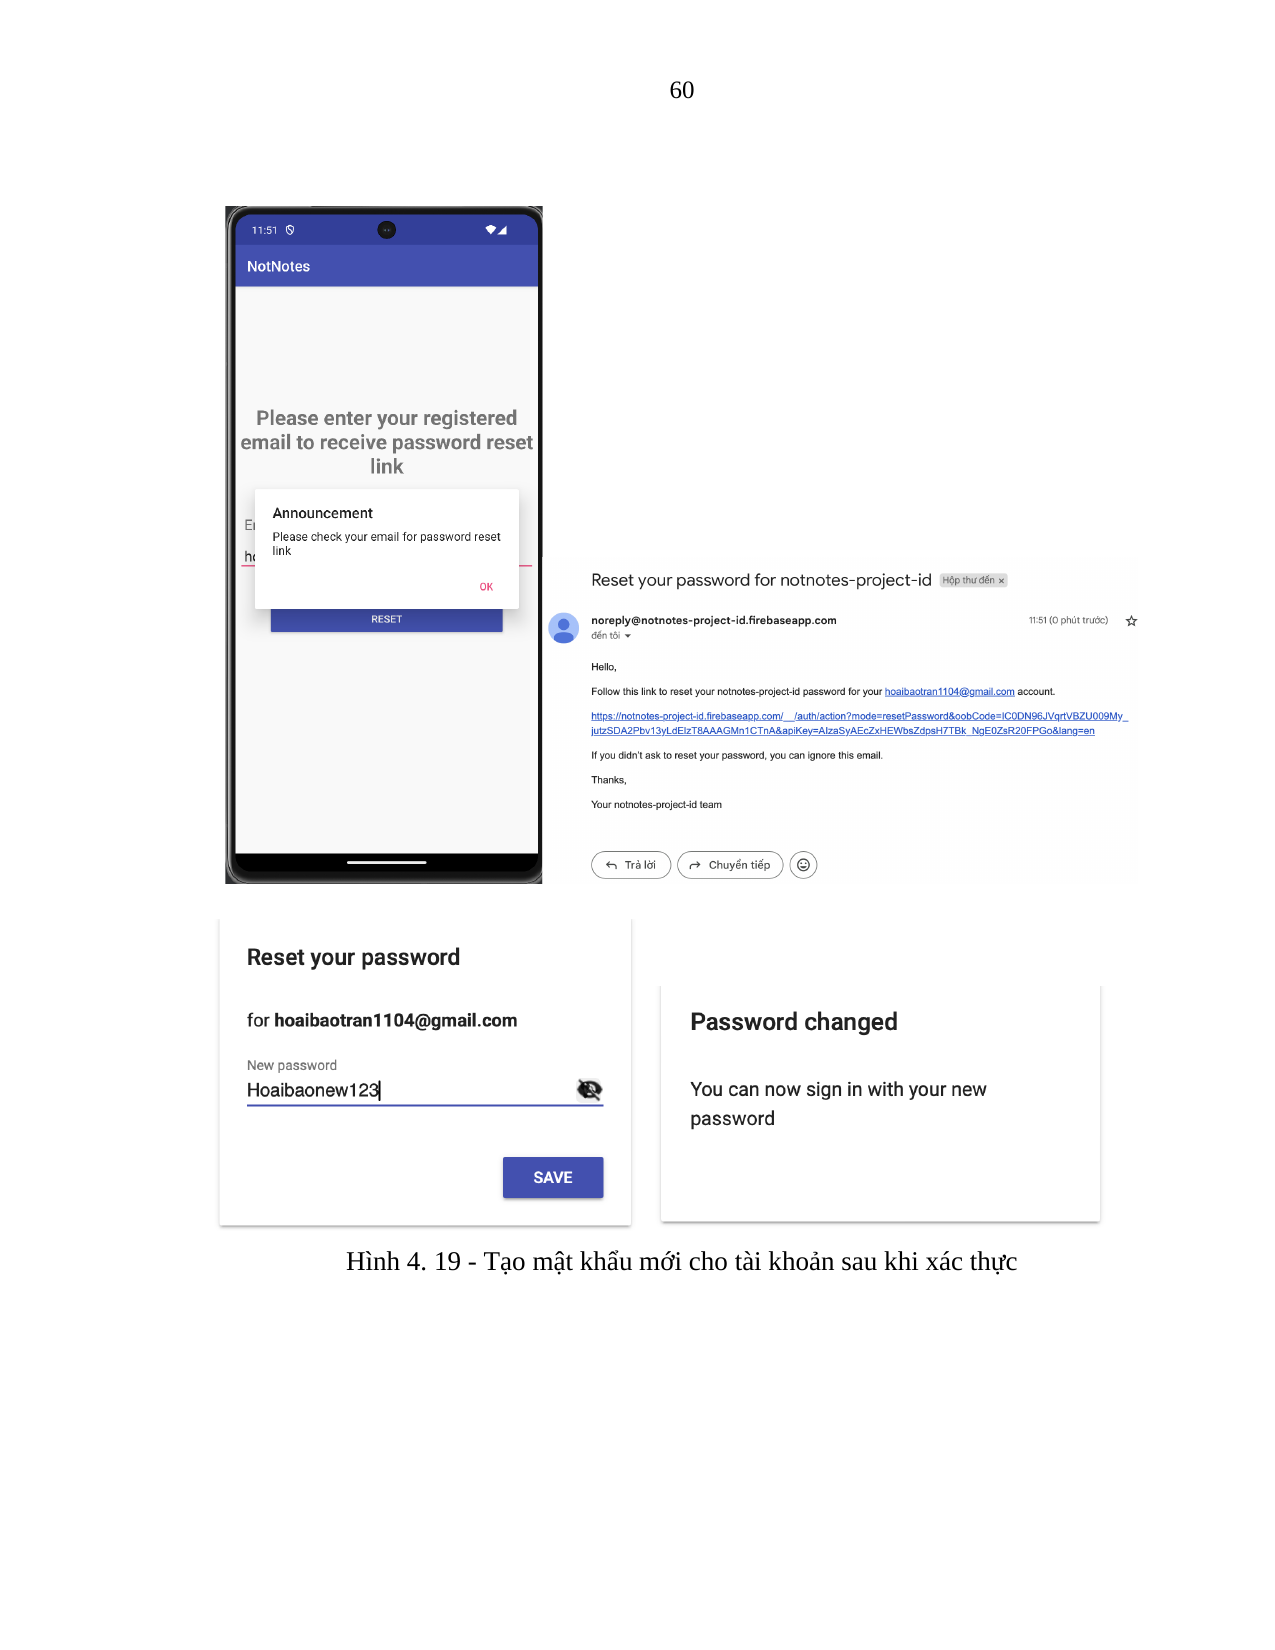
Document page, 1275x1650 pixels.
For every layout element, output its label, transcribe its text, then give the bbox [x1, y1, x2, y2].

picture [642, 986, 1110, 1231]
picture [225, 206, 1139, 884]
text Hình 4. 19 - Tạo mật khẩu mới cho tài khoản sau khi xác thực [207, 1245, 1157, 1276]
picture [206, 919, 637, 1231]
